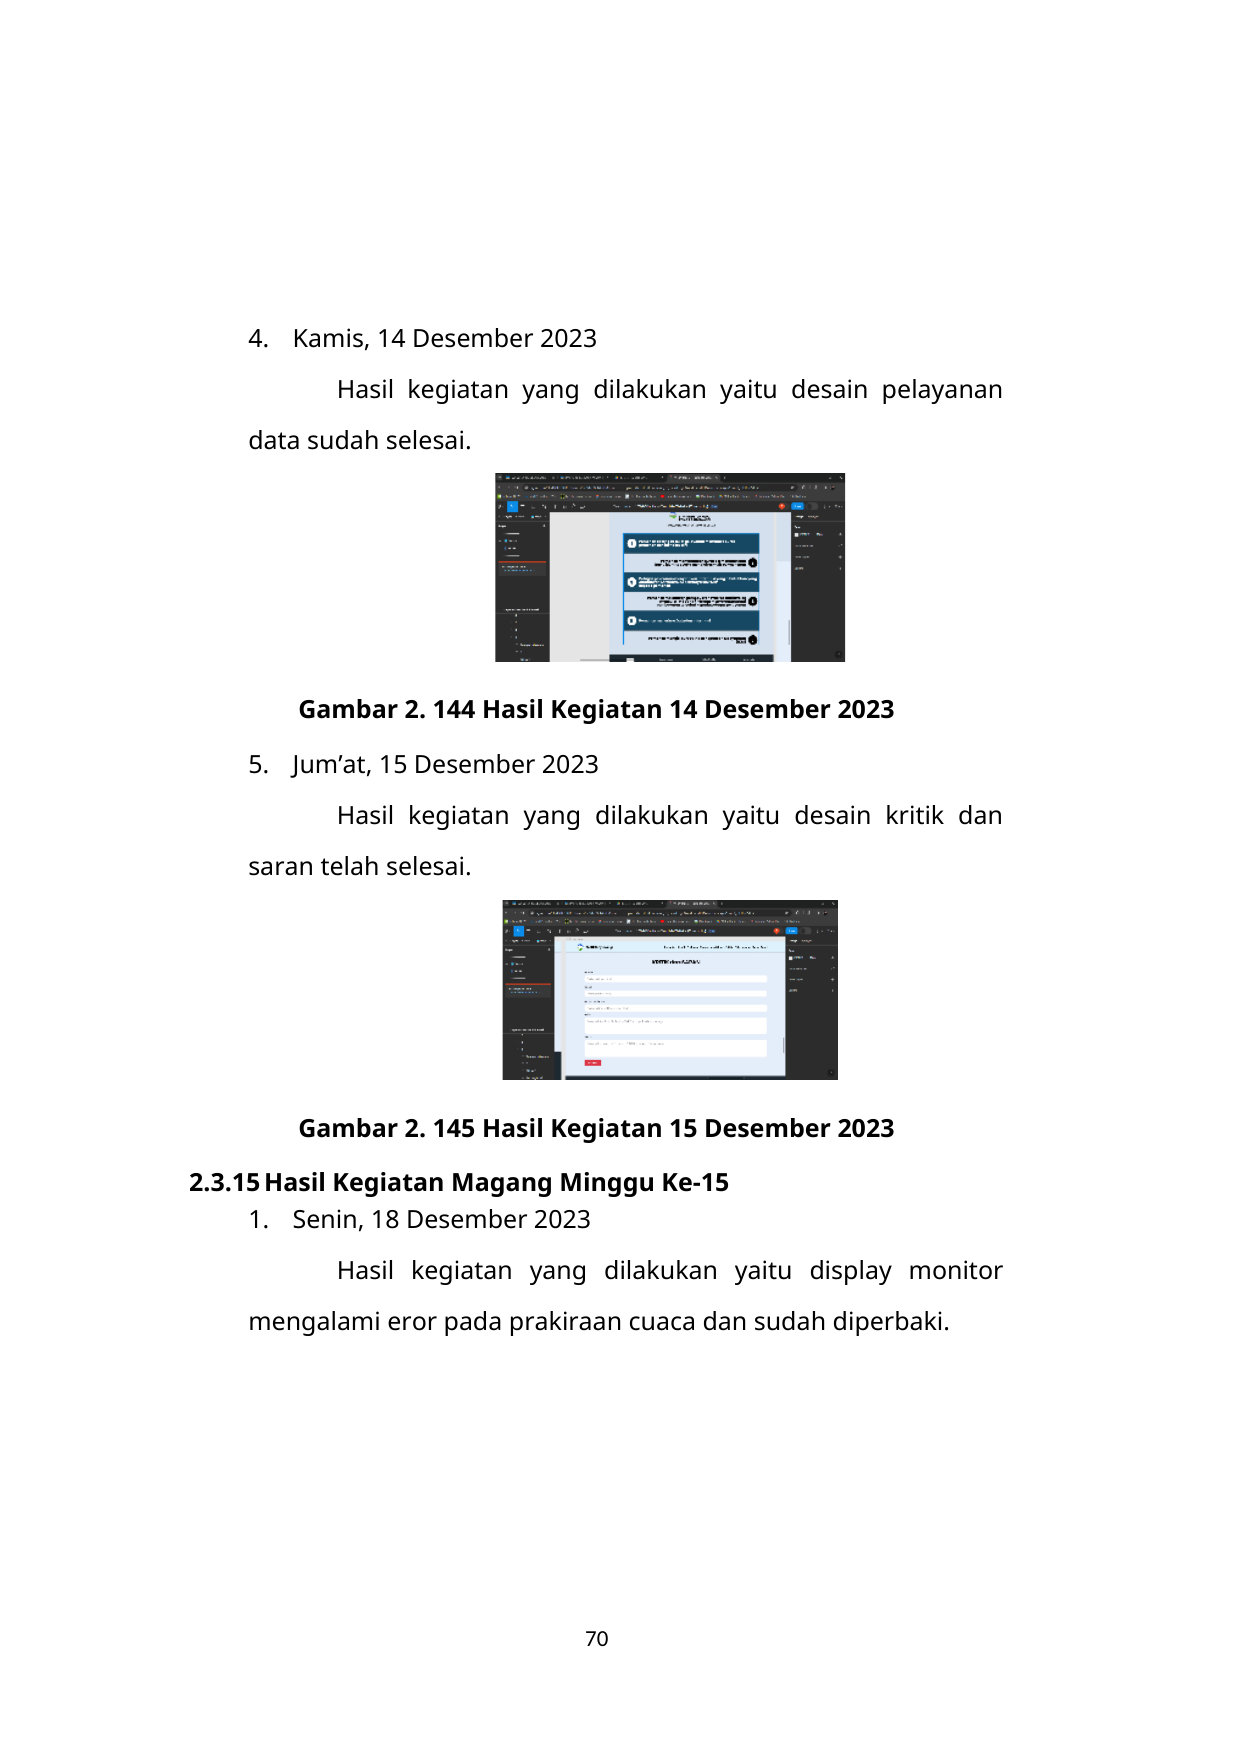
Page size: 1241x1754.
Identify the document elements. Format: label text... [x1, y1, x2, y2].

list Hasil kegiatan yang dilakukan yaitu desain kritik dan saran telah selesai. [248, 798, 1004, 883]
picture [495, 473, 846, 662]
list Senin, 18 Desember 2023 [248, 1202, 1004, 1236]
list Jum’at, 15 Desember 2023 [248, 747, 1004, 781]
list Kamis, 14 Desember 2023 [248, 321, 1004, 355]
subtitle Hasil Kegiatan Magang Minggu Ke-15 [189, 1165, 1004, 1199]
picture [502, 900, 838, 1080]
text Gambar 2. 144 Hasil Kegiatan 14 Desember 2023 [189, 692, 1004, 726]
list Hasil kegiatan yang dilakukan yaitu desain pelayanan data sudah selesai. [248, 372, 1004, 457]
list Hasil kegiatan yang dilakukan yaitu display monitor mengalami eror pada prakiraan cuaca dan sudah diperbaki. [248, 1253, 1004, 1338]
text Gambar 2. 145 Hasil Kegiatan 15 Desember 2023 [189, 1110, 1004, 1144]
